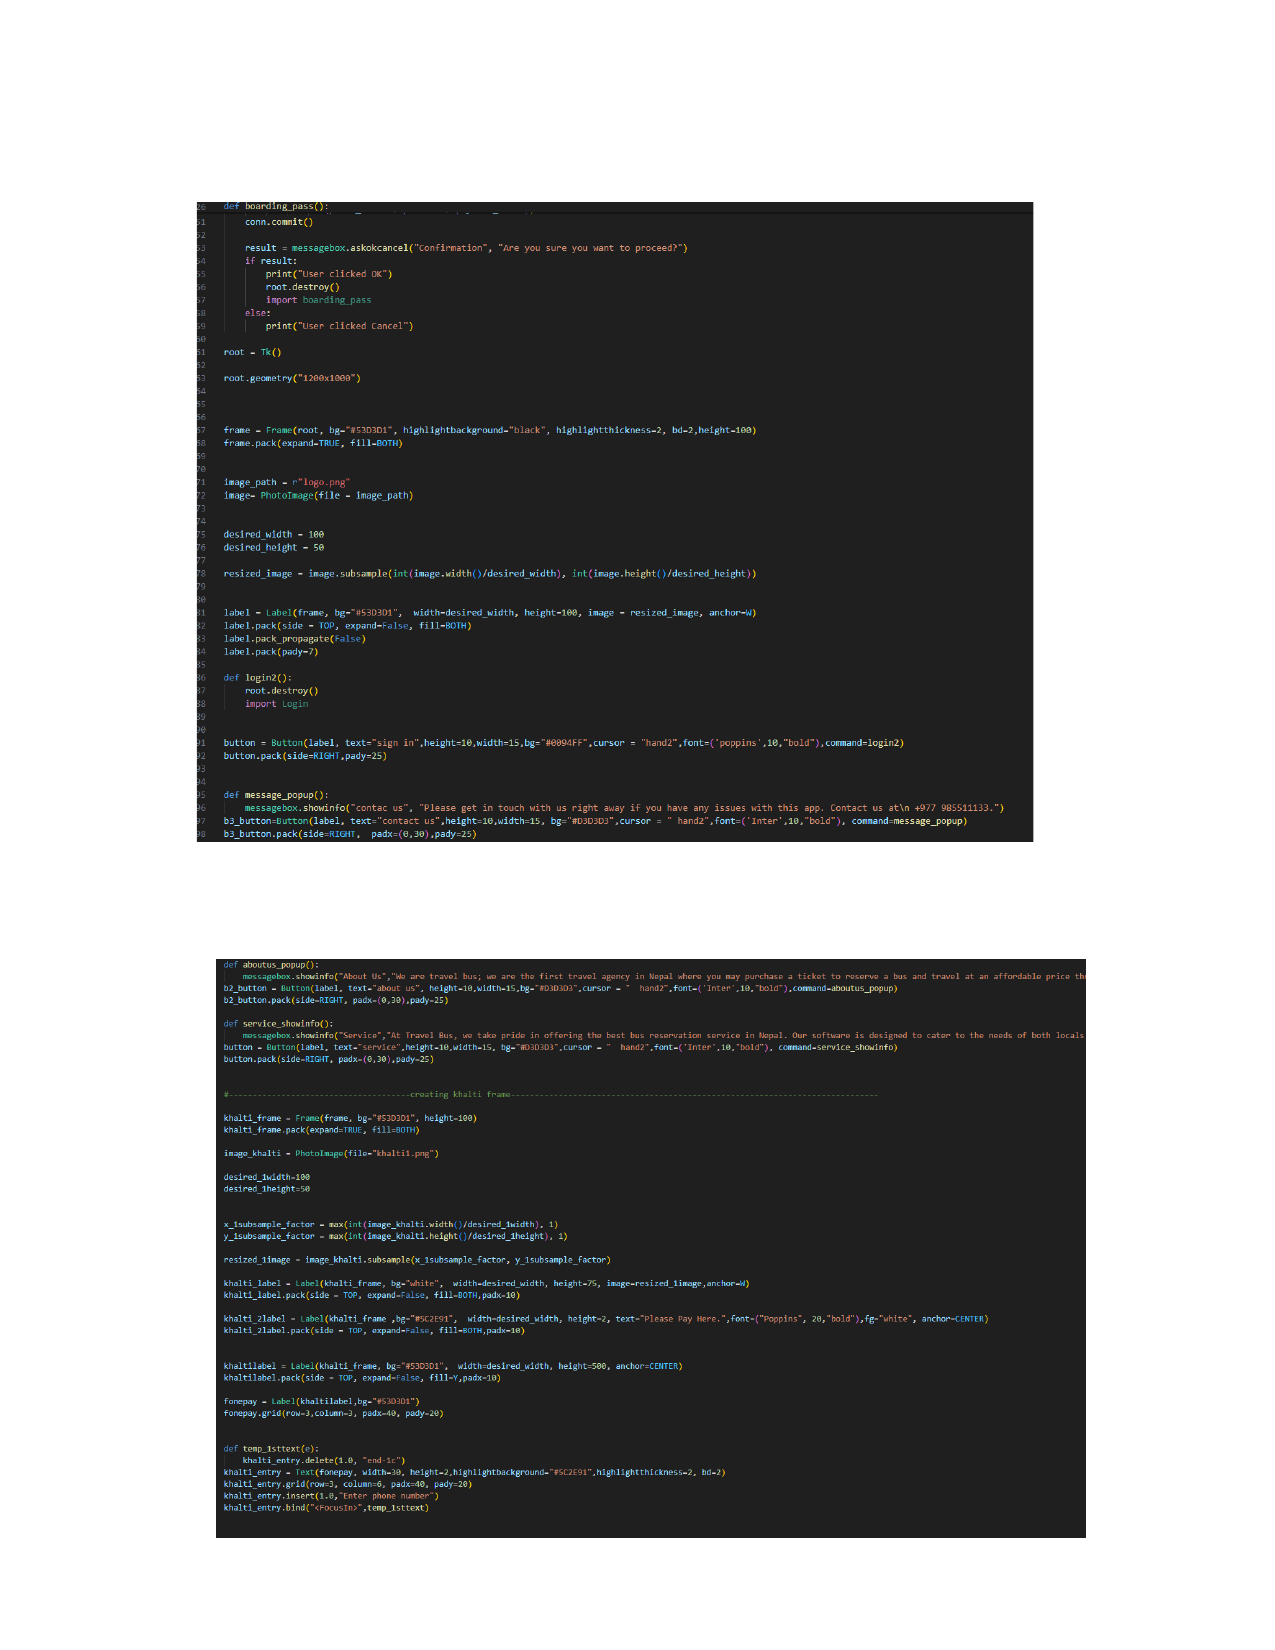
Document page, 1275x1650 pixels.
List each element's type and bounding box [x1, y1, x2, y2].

picture [196, 202, 1034, 842]
picture [216, 959, 1086, 1538]
